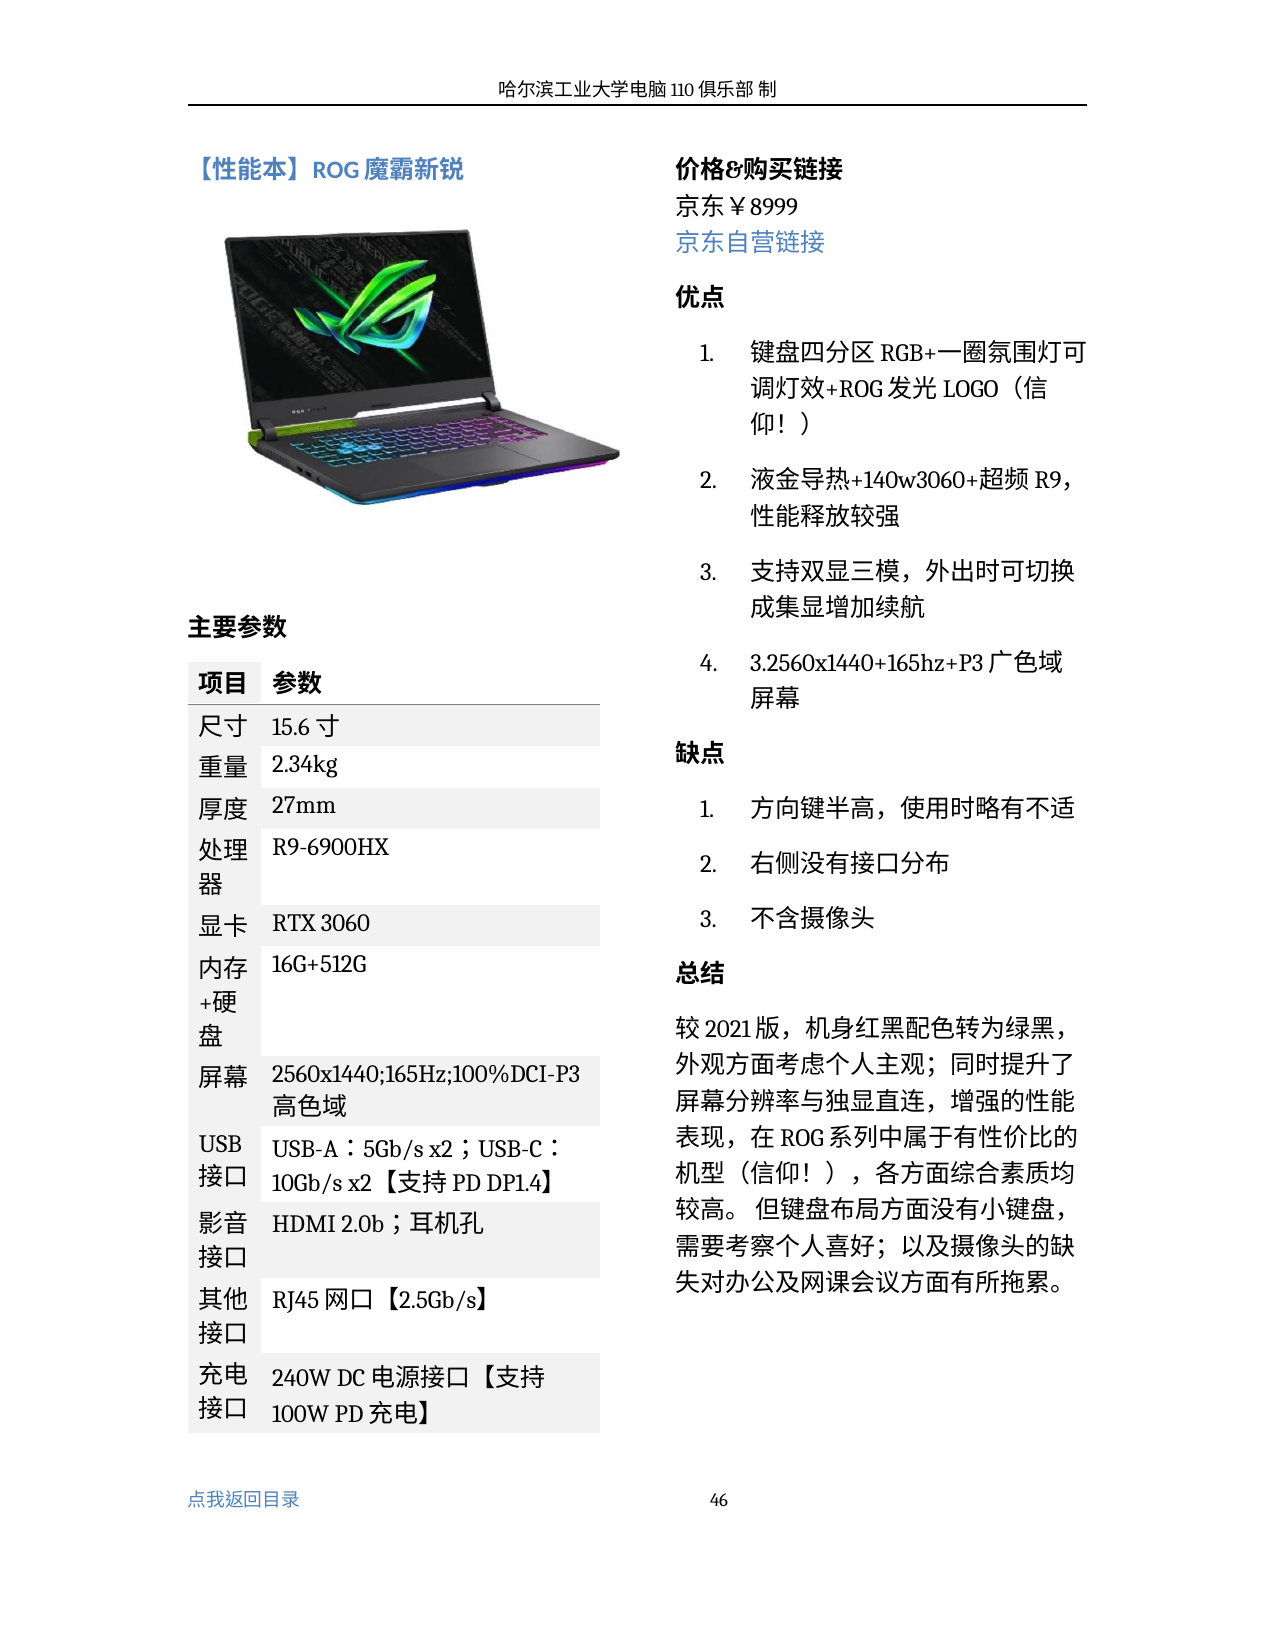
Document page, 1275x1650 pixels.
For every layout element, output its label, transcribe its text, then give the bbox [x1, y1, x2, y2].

table_cell 影音接口 [188, 1202, 261, 1278]
table_cell 处理器 [188, 829, 261, 905]
subtitle 【性能本】ROG魔霸新锐 [187, 150, 600, 186]
list 方向键半高，使用时略有不适 [700, 789, 1087, 825]
table_cell 2.34kg [261, 746, 600, 788]
table_cell 充电接口 [188, 1353, 261, 1433]
list 支持双显三模，外出时可切换成集显增加续航 [700, 551, 1087, 624]
list 右侧没有接口分布 [700, 844, 1087, 880]
table_cell 16G+512G [261, 946, 600, 1056]
table_header 参数 [261, 662, 600, 703]
table_header 项目 [188, 662, 261, 703]
table_cell RJ45网口【2.5Gb/s】 [261, 1278, 600, 1353]
table_cell 尺寸 [188, 705, 261, 746]
list 液金导热+140w3060+超频R9，性能释放较强 [700, 460, 1087, 532]
table_cell 重量 [188, 746, 261, 788]
text 优点 [675, 277, 1087, 314]
list 键盘四分区RGB+一圈氛围灯可调灯效+ROG发光LOGO（信仰！） [700, 332, 1087, 441]
table_cell USB接口 [188, 1126, 261, 1202]
text 主要参数 [187, 609, 600, 643]
table_cell 240W DC电源接口【支持100W PD充电】 [261, 1353, 600, 1433]
table_cell 15.6寸 [261, 705, 600, 746]
text 总结 [675, 954, 1087, 990]
table_cell 其他接口 [188, 1278, 261, 1353]
table_cell R9-6900HX [261, 829, 600, 905]
table_cell USB-A：5Gb/s x2；USB-C：10Gb/s x2【支持PD DP1.4】 [261, 1126, 600, 1202]
table_cell 内存+硬盘 [188, 946, 261, 1056]
table_cell 厚度 [188, 788, 261, 829]
table_cell 2560x1440;165Hz;100%DCI-P3高色域 [261, 1056, 600, 1126]
text 缺点 [675, 734, 1087, 770]
list 3.2560x1440+165hz+P3广色域屏幕 [700, 642, 1087, 715]
table_cell HDMI 2.0b；耳机孔 [261, 1202, 600, 1278]
table_cell 屏幕 [188, 1056, 261, 1126]
table_cell 27mm [261, 788, 600, 829]
picture [187, 186, 638, 541]
table_cell 显卡 [188, 905, 261, 946]
table_cell RTX 3060 [261, 905, 600, 946]
list 不含摄像头 [700, 899, 1087, 935]
text 价格&购买链接 京东￥8999 京东自营链接 [675, 150, 1087, 259]
text 较2021版，机身红黑配色转为绿黑，外观方面考虑个人主观；同时提升了屏幕分辨率与独显直连，增强的性能表现，在ROG系列中属于有性价比的机型（信仰！），各方面综合素质均较高。 但键盘布局方面没有小键盘，需要考察个人喜好；以及摄像头的缺失对办公及网课会议方面有所拖累。 [675, 1009, 1087, 1299]
